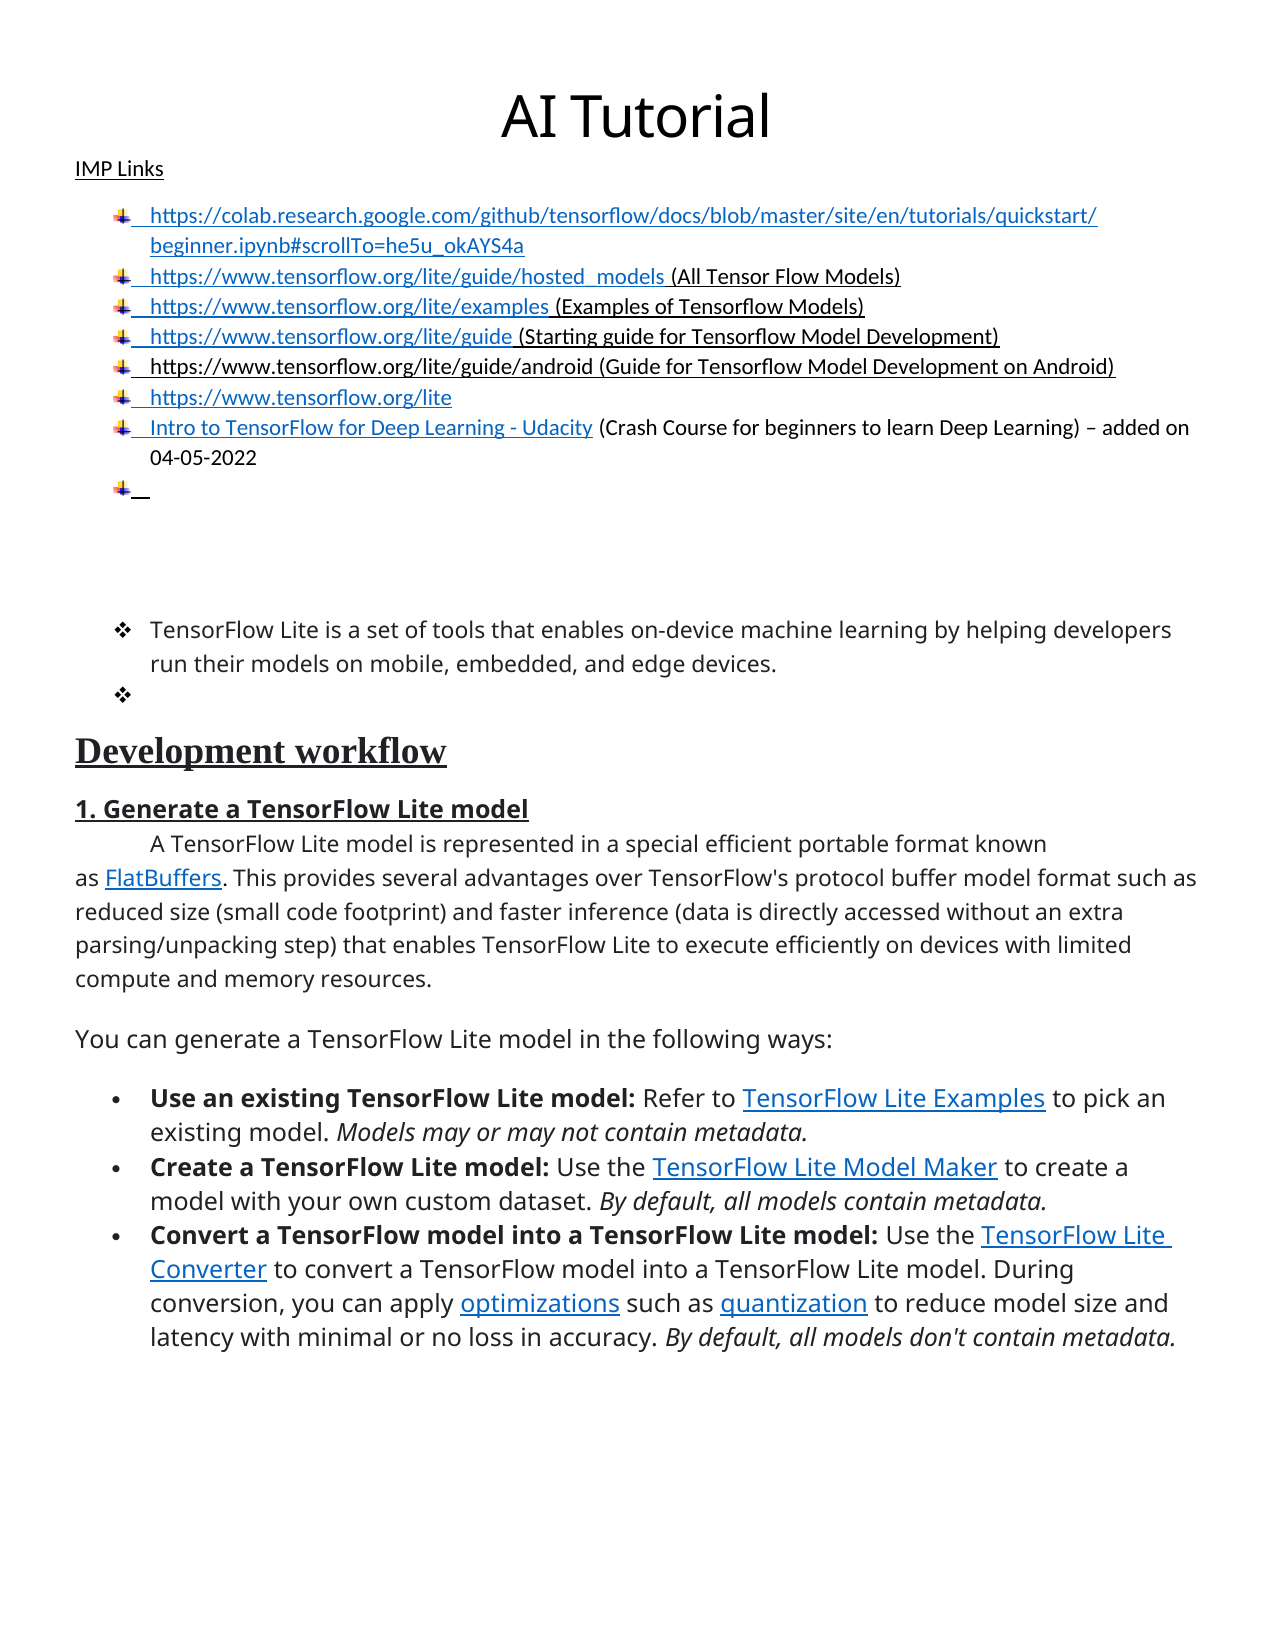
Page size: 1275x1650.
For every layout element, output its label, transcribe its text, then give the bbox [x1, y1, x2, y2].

picture [113, 388, 131, 405]
text A TensorFlow Lite model is represented in a special efficient portable format known as FlatBuffers. This provides several advantages over TensorFlow's protocol buffer model format such as reduced size (small code footprint) and faster inference (data is directly accessed without an extra parsing/unpacking step) that enables TensorFlow Lite to execute efficiently on devices with limited compute and memory resources. [75, 828, 1200, 994]
list Convert a TensorFlow model into a TensorFlow Lite model: Use the TensorFlow Lite Converter to convert a TensorFlow model into a TensorFlow Lite model. During conversion, you can apply optimizations such as quantization to reduce model size and latency with minimal or no loss in accuracy. By default, all models don't contain metadata. [112, 1217, 1200, 1353]
text You can generate a TensorFlow Lite model in the following ways: [75, 1022, 1200, 1056]
text Development workflow [75, 728, 1200, 771]
picture [113, 358, 131, 375]
list Create a TensorFlow Lite model: Use the TensorFlow Lite Model Maker to create a model with your own custom dataset. By default, all models contain metadata. [112, 1149, 1200, 1217]
picture [113, 328, 131, 345]
picture [113, 297, 131, 315]
picture [113, 267, 131, 285]
list https://www.tensorflow.org/lite/guide (Starting guide for Tensorflow Model Development) [112, 322, 1200, 350]
list Use an existing TensorFlow Lite model: Refer to TensorFlow Lite Examples to pick an existing model. Models may or may not contain metadata. [112, 1081, 1200, 1149]
list Intro to TensorFlow for Deep Learning - Udacity (Crash Course for beginners to learn Deep Learning) – added on 04-05-2022 [112, 413, 1200, 471]
text IMP Links [75, 154, 1200, 182]
list https://www.tensorflow.org/lite [112, 383, 1200, 411]
list TensorFlow Lite is a set of tools that enables on-device machine learning by helping developers run their models on mobile, embedded, and edge devices. [112, 614, 1200, 679]
picture [113, 418, 131, 436]
list https://www.tensorflow.org/lite/guide/hosted_models (All Tensor Flow Models) [112, 262, 1200, 290]
list https://www.tensorflow.org/lite/examples (Examples of Tensorflow Models) [112, 292, 1200, 320]
list https://www.tensorflow.org/lite/guide/android (Guide for Tensorflow Model Development on Android) [112, 352, 1200, 380]
title AI Tutorial [75, 75, 1200, 154]
list https://colab.research.google.com/github/tensorflow/docs/blob/master/site/en/tutorials/quickstart/beginner.ipynb#scrollTo=he5u_okAYS4a [112, 201, 1200, 259]
picture [113, 207, 131, 224]
picture [113, 479, 131, 496]
subtitle 1. Generate a TensorFlow Lite model [75, 791, 1200, 826]
